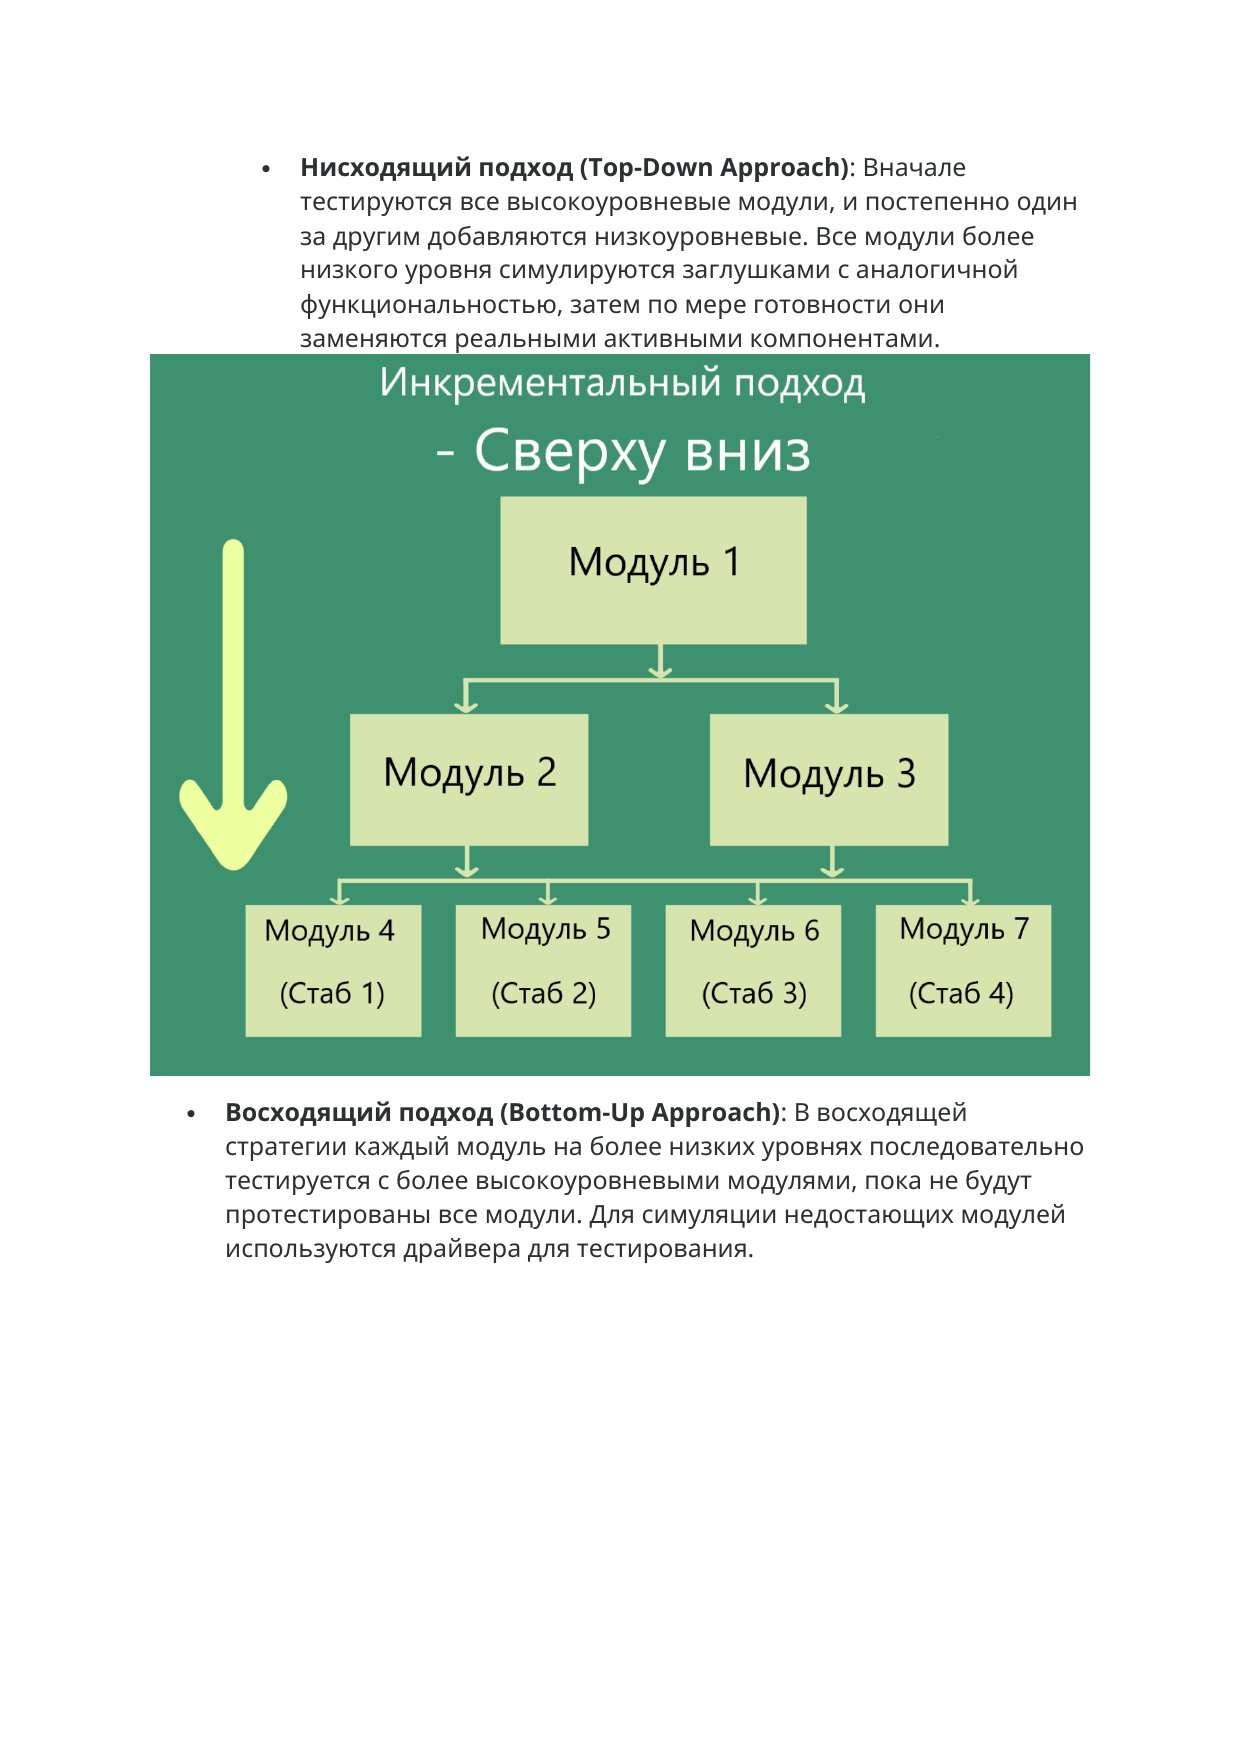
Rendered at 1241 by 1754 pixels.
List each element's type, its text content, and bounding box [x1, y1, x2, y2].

list Восходящий подход (Bottom-Up Approach): В восходящей стратегии каждый модуль на более низких уровнях последовательно тестируется с более высокоуровневыми модулями, пока не будут протестированы все модули. Для симуляции недостающих модулей используются драйвера для тестирования. [187, 1094, 1090, 1264]
list Нисходящий подход (Top-Down Approach): Вначале тестируются все высокоуровневые модули, и постепенно один за другим добавляются низкоуровневые. Все модули более низкого уровня симулируются заглушками с аналогичной функциональностью, затем по мере готовности они заменяются реальными активными компонентами. [262, 150, 1090, 354]
picture [150, 354, 1091, 1076]
